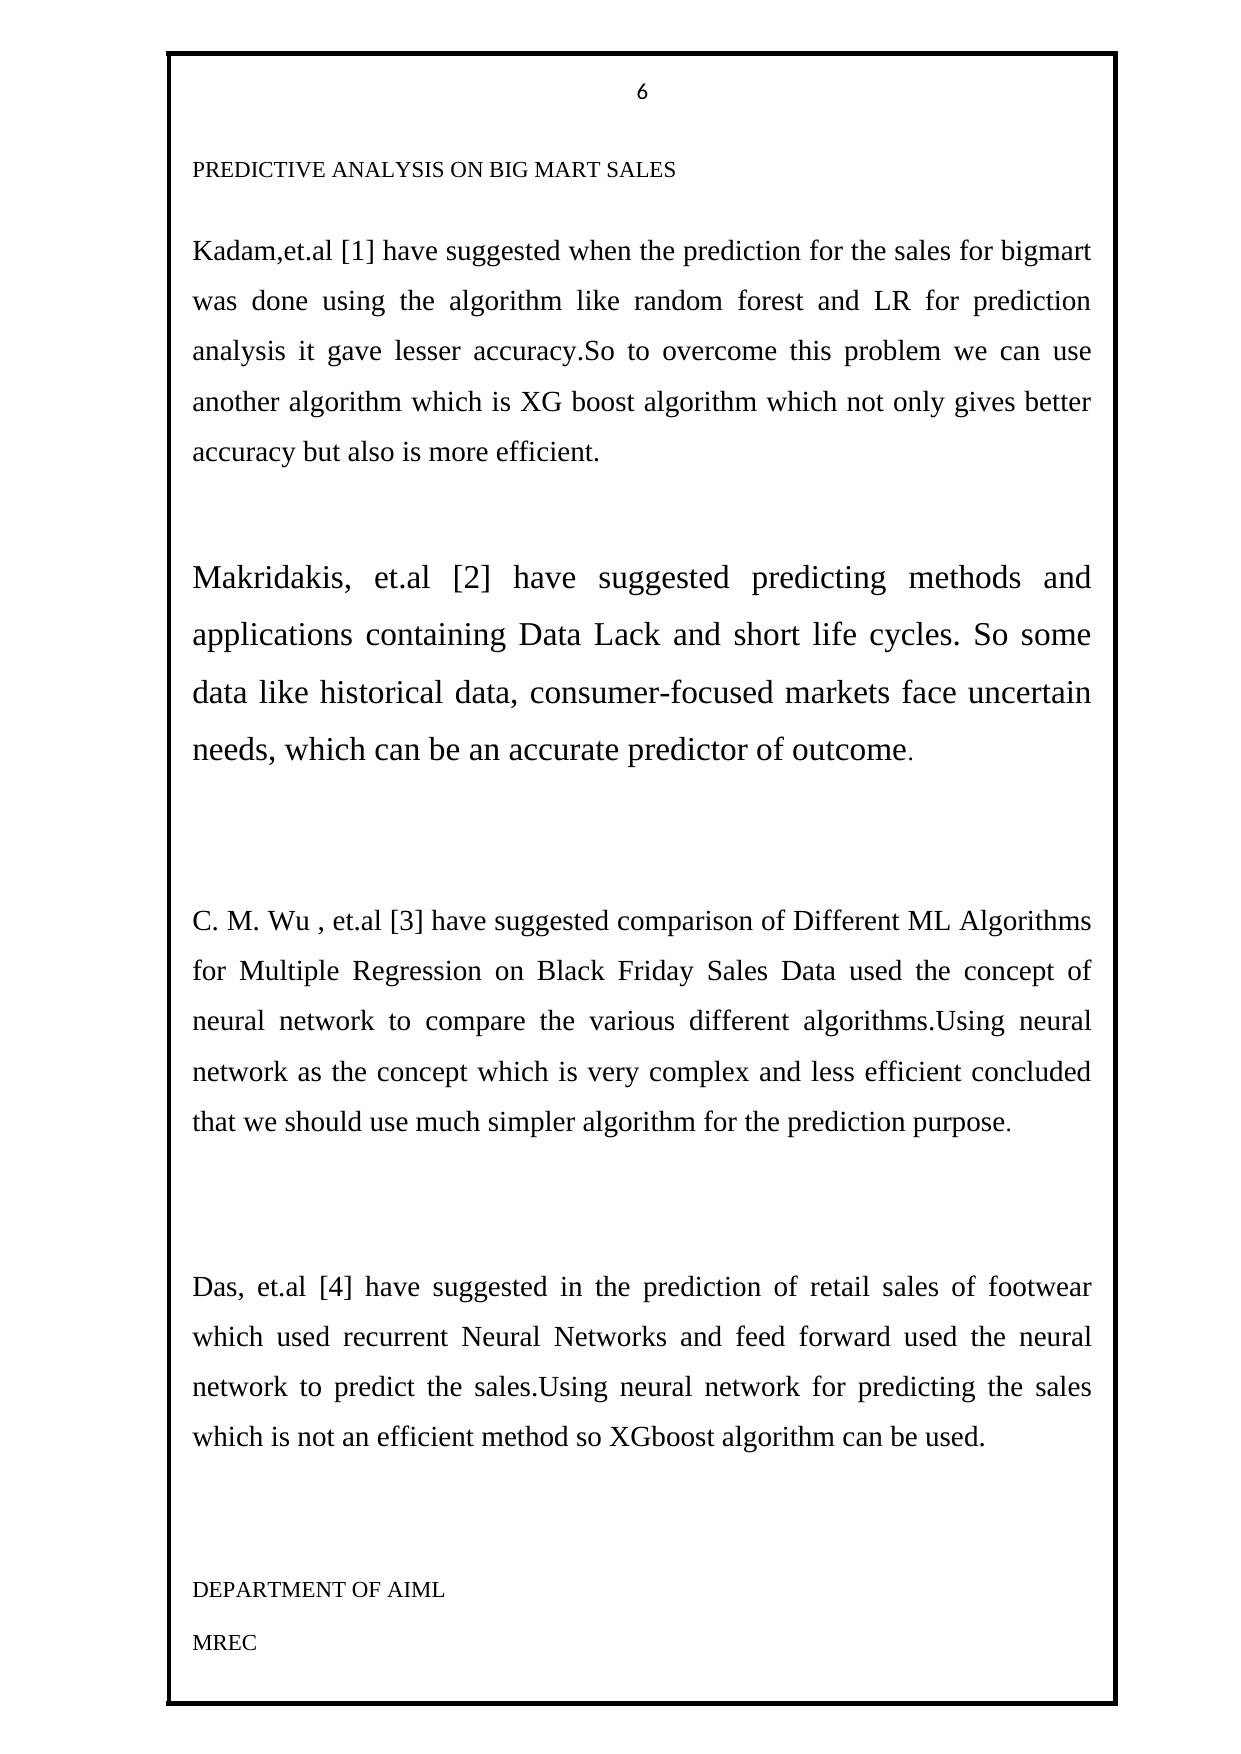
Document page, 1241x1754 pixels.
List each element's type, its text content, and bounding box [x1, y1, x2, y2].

text Makridakis, et.al [2] have suggested predicting methods and applications containing Data Lack and short life cycles. So some data like historical data, consumer-focused markets face uncertain needs, which can be an accurate predictor of outcome. [192, 557, 1092, 768]
text Kadam,et.al [1] have suggested when the prediction for the sales for bigmart was done using the algorithm like random forest and LR for prediction analysis it gave lesser accuracy.So to overcome this problem we can use another algorithm which is XG boost algorithm which not only gives better accuracy but also is more efficient. [192, 233, 1092, 468]
text C. M. Wu , et.al [3] have suggested comparison of Different ML Algorithms for Multiple Regression on Black Friday Sales Data used the concept of neural network to compare the various different algorithms.Using neural network as the concept which is very complex and less efficient concluded that we should use much simpler algorithm for the prediction purpose. [192, 903, 1092, 1138]
text Das, et.al [4] have suggested in the prediction of retail sales of footwear which used recurrent Neural Networks and feed forward used the neural network to predict the sales.Using neural network for predicting the sales which is not an efficient method so XGboost algorithm can be used. [192, 1269, 1092, 1453]
